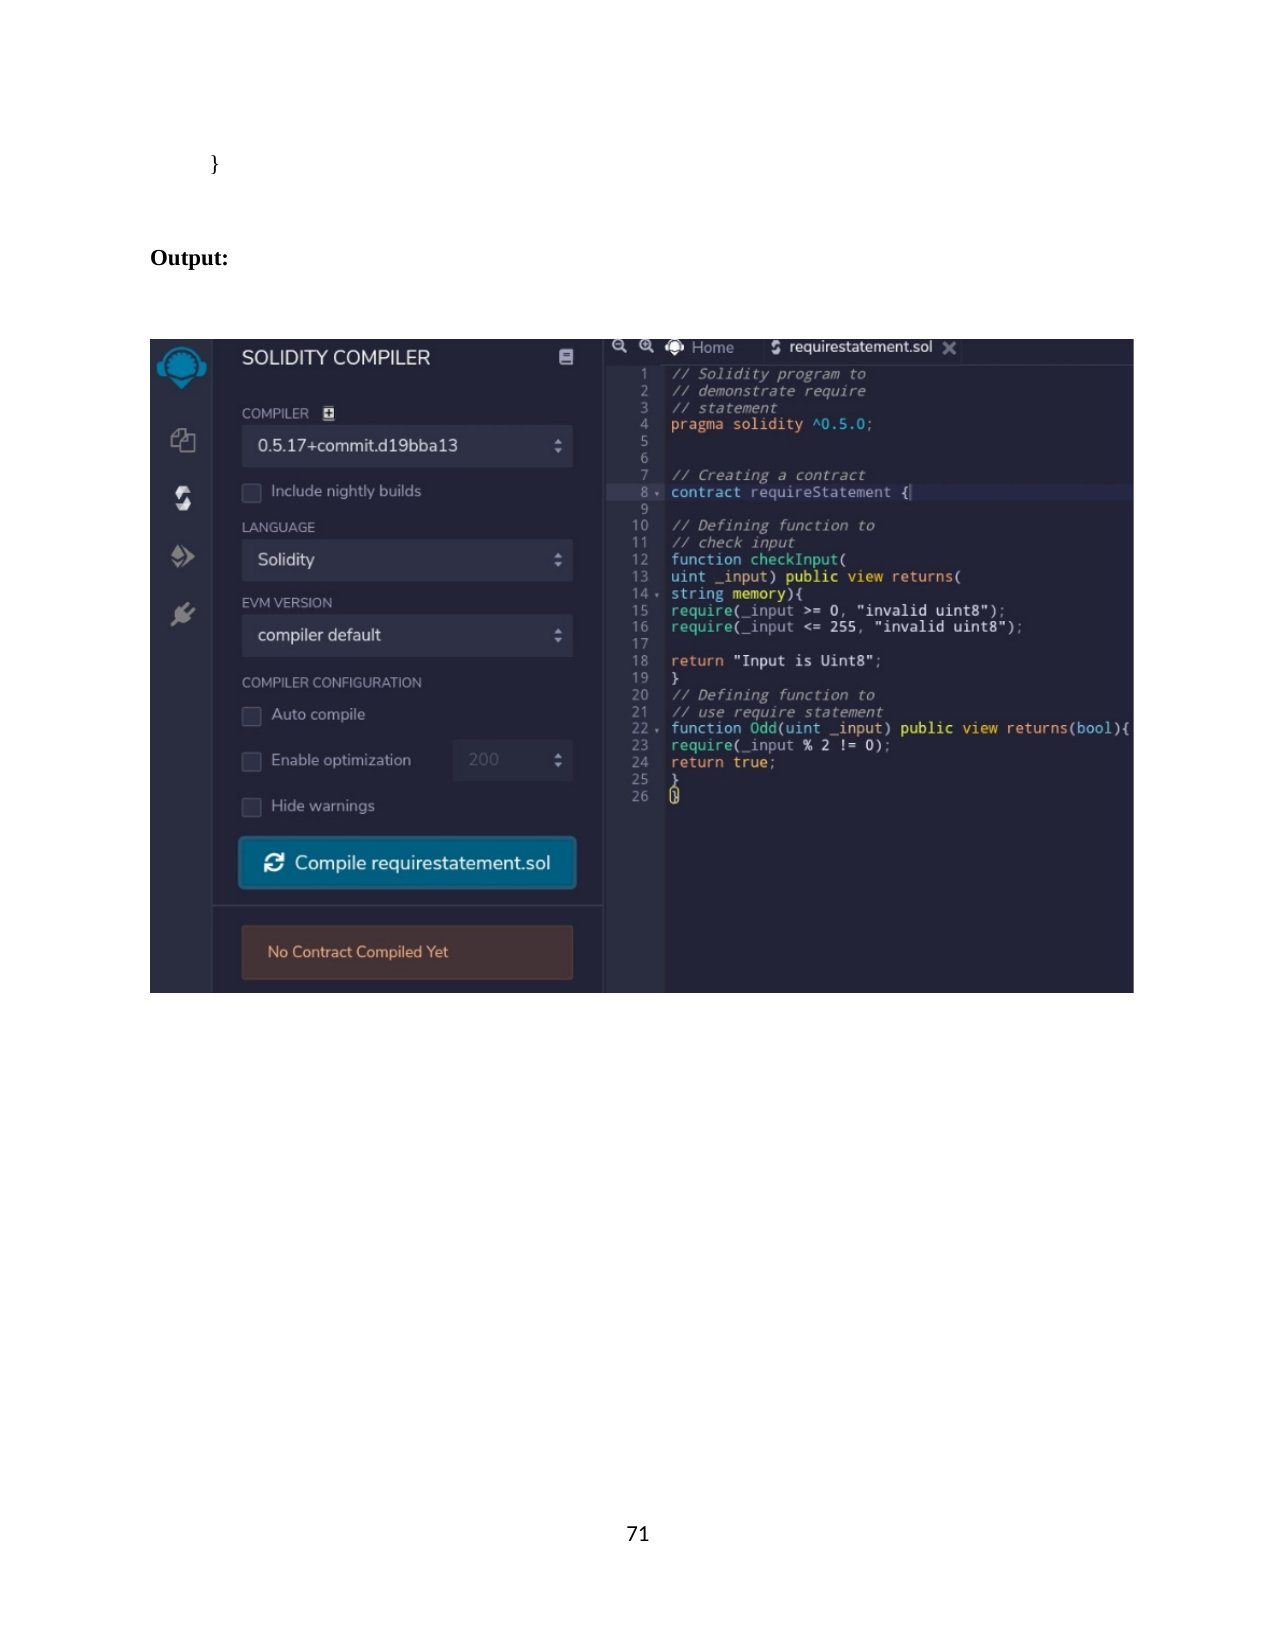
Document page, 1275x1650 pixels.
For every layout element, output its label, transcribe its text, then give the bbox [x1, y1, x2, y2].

picture [150, 339, 1134, 993]
text Output: [150, 244, 1125, 270]
text }​​ [209, 150, 1125, 176]
